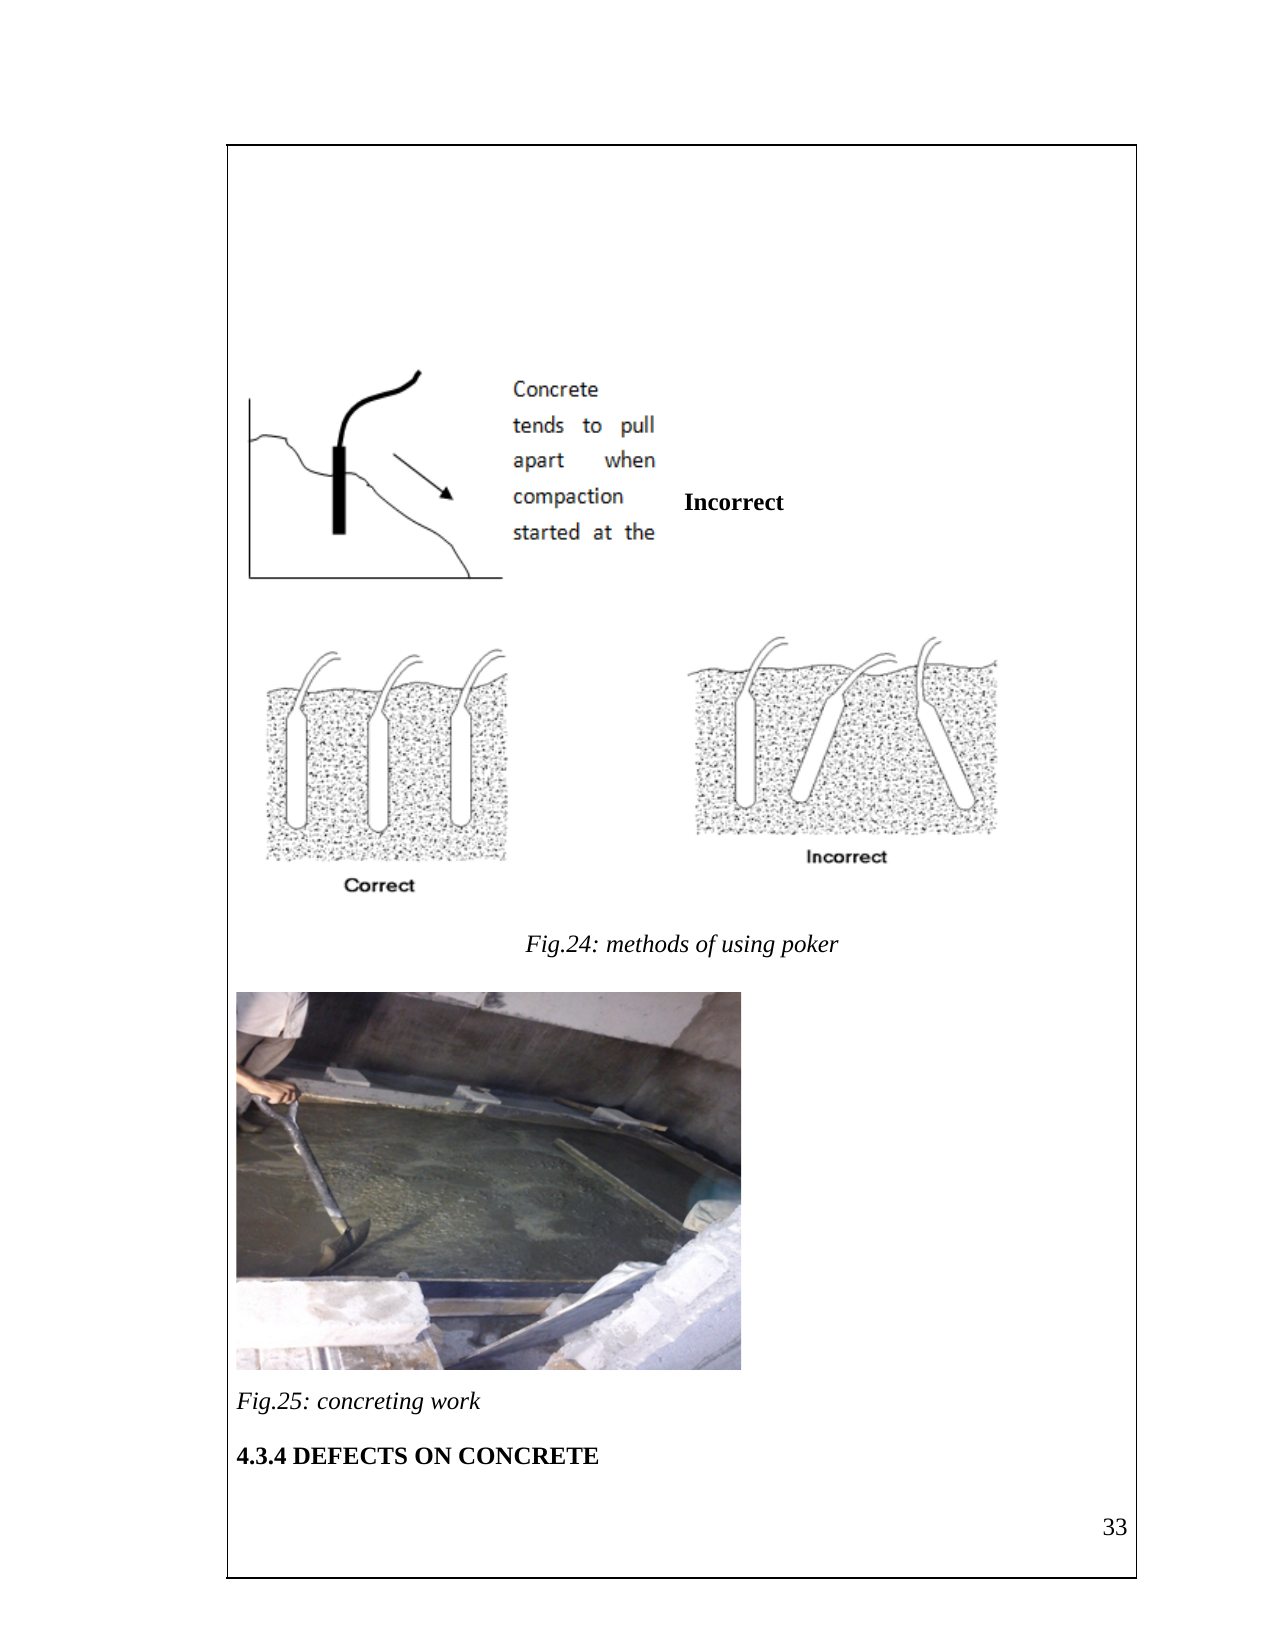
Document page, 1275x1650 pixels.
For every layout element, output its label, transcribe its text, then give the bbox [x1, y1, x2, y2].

text 4.3.4 DEFECTS ON CONCRETE [236, 1441, 1127, 1470]
picture [236, 624, 1032, 912]
text Fig.25: concreting work [236, 1386, 1127, 1415]
picture [236, 356, 670, 587]
text Fig.24: methods of using poker [236, 929, 1127, 958]
picture [236, 992, 742, 1370]
